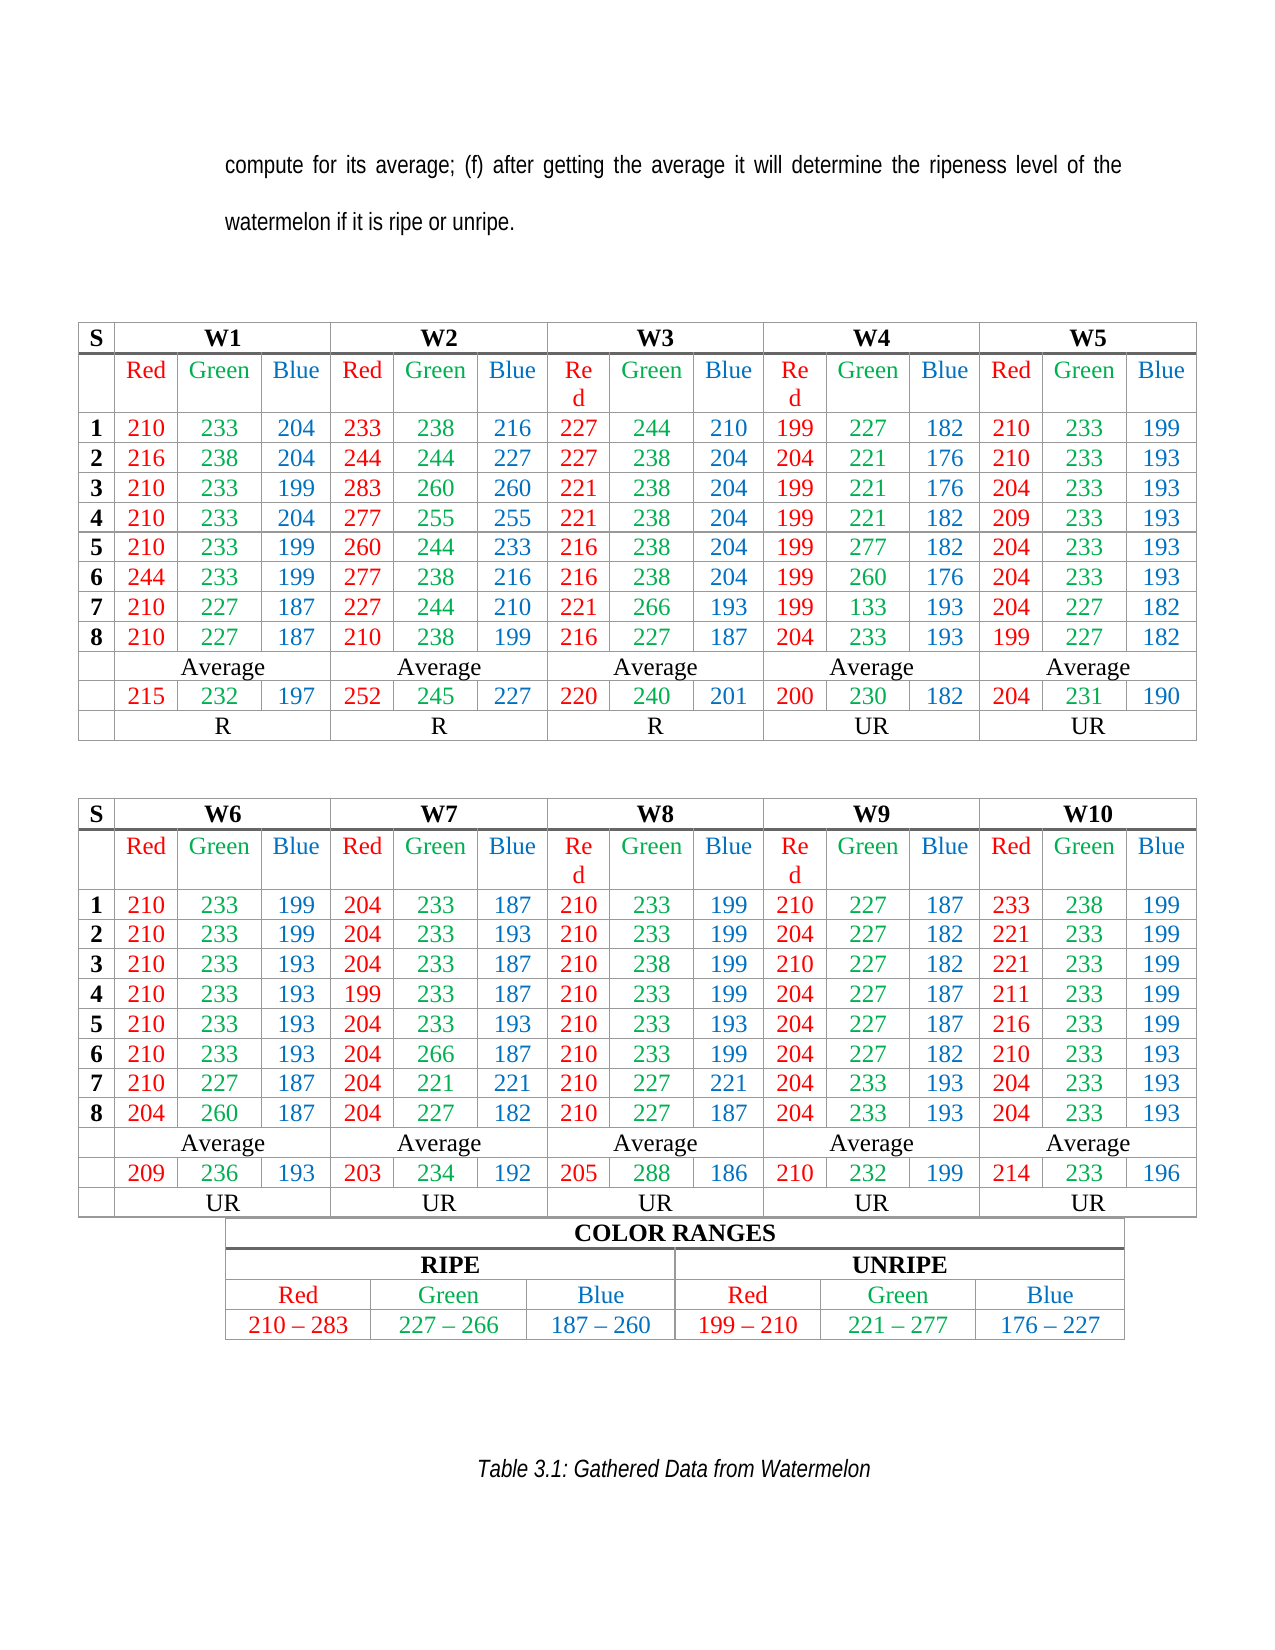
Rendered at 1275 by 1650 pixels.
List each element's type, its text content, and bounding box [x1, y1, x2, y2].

table_header S [79, 323, 114, 352]
table_cell Average [980, 1128, 1196, 1157]
table_cell 204 [694, 562, 763, 591]
table_cell 216 [478, 562, 547, 591]
table_cell Average [331, 1128, 547, 1157]
table_cell 233 [1043, 533, 1126, 561]
table_cell 187 [694, 622, 763, 651]
table_cell 204 [331, 890, 393, 918]
table_cell 231 [1043, 681, 1126, 710]
table_cell 221 [548, 592, 609, 621]
table_cell 260 [331, 533, 393, 561]
table_cell 210 [115, 949, 177, 978]
table_cell 209 [980, 503, 1042, 531]
table_header W1 [115, 323, 330, 352]
table_cell Red [548, 355, 609, 412]
table_cell 176 [910, 562, 979, 591]
table_cell 233 [610, 1009, 693, 1038]
table_cell 210 [980, 443, 1042, 472]
table_cell 193 [478, 1009, 547, 1038]
table_cell 238 [610, 473, 693, 502]
table_cell 238 [610, 503, 693, 531]
table_cell 182 [910, 533, 979, 561]
table_cell UR [764, 1188, 979, 1216]
table_cell 187 [910, 1009, 979, 1038]
table_cell 199 [1127, 920, 1196, 948]
table_cell 227 [827, 920, 909, 948]
table_cell 233 [827, 1069, 909, 1097]
table_cell Red [980, 831, 1042, 889]
table_cell 204 [980, 562, 1042, 591]
table_cell 210 [548, 1009, 609, 1038]
table_cell 233 [1043, 949, 1126, 978]
table_cell 227 [827, 1009, 909, 1038]
table_cell 227 [827, 413, 909, 442]
table_cell [79, 681, 114, 710]
table_cell 204 [764, 920, 826, 948]
table_cell UR [764, 711, 979, 740]
table_cell 227 [610, 1098, 693, 1127]
table_cell 199 [764, 473, 826, 502]
table_cell Blue [1127, 831, 1196, 889]
table_cell 186 [694, 1158, 763, 1187]
table_cell 244 [610, 413, 693, 442]
table_cell UR [980, 711, 1196, 740]
table_cell [79, 711, 114, 740]
table_cell Average [115, 652, 330, 680]
table_cell 210 [764, 949, 826, 978]
table_cell 3 [79, 473, 114, 502]
table_cell 233 [1043, 1098, 1126, 1127]
table_cell Blue [262, 355, 330, 412]
table_cell Red [676, 1280, 820, 1309]
table_cell Red [331, 831, 393, 889]
table_header W10 [980, 799, 1196, 828]
table_cell 210 [548, 920, 609, 948]
table_cell 210 [764, 1158, 826, 1187]
table_cell 288 [610, 1158, 693, 1187]
table_cell 193 [1127, 562, 1196, 591]
table_cell 199 [262, 533, 330, 561]
table_cell 193 [262, 949, 330, 978]
table_cell 182 [910, 681, 979, 710]
table_cell 187 [478, 949, 547, 978]
table_cell 233 [478, 533, 547, 561]
table_cell 233 [178, 890, 261, 918]
table_cell 233 [610, 890, 693, 918]
table_cell 204 [764, 1009, 826, 1038]
table_cell 227 [331, 592, 393, 621]
table_cell 204 [262, 503, 330, 531]
table_cell 266 [394, 1039, 477, 1067]
table_cell 199 [694, 890, 763, 918]
table_cell 221 – 277 [821, 1310, 975, 1339]
table_cell 216 [548, 533, 609, 561]
table_cell 221 [394, 1069, 477, 1097]
table_cell 199 [764, 562, 826, 591]
table_cell 182 [910, 413, 979, 442]
table_cell 238 [394, 622, 477, 651]
table_cell 238 [610, 533, 693, 561]
table_cell 221 [548, 473, 609, 502]
table_cell 210 [115, 533, 177, 561]
table_cell 210 – 283 [226, 1310, 370, 1339]
table_cell 238 [394, 562, 477, 591]
table_cell 255 [394, 503, 477, 531]
table_cell 238 [610, 443, 693, 472]
table_cell 210 [548, 1098, 609, 1127]
table_cell 210 [548, 1069, 609, 1097]
table_cell 210 [115, 979, 177, 1008]
table_cell 4 [79, 979, 114, 1008]
table_cell 233 [178, 1009, 261, 1038]
table_cell 221 [980, 949, 1042, 978]
table_cell 193 [910, 622, 979, 651]
table_cell 233 [1043, 473, 1126, 502]
table_header W3 [548, 323, 763, 352]
table_cell 233 [1043, 979, 1126, 1008]
table_cell 182 [910, 920, 979, 948]
table_cell Green [178, 355, 261, 412]
table_cell 227 [548, 443, 609, 472]
table_cell 199 [262, 920, 330, 948]
table_cell Red [980, 355, 1042, 412]
table_cell 204 [331, 920, 393, 948]
table_cell 233 [178, 533, 261, 561]
table_cell 204 [331, 1039, 393, 1067]
table_cell 204 [331, 1098, 393, 1127]
table_cell [79, 831, 114, 889]
table_cell 216 [548, 622, 609, 651]
table_cell 227 [827, 979, 909, 1008]
table_cell Green [178, 831, 261, 889]
table_cell 5 [79, 533, 114, 561]
table_cell 210 [115, 592, 177, 621]
table_cell 210 [331, 622, 393, 651]
table_cell 230 [827, 681, 909, 710]
table_cell 238 [610, 949, 693, 978]
table_cell 233 [394, 979, 477, 1008]
table_cell 133 [827, 592, 909, 621]
table_cell 233 [178, 979, 261, 1008]
table_cell 238 [610, 562, 693, 591]
table_cell 233 [331, 413, 393, 442]
table_cell 199 [764, 413, 826, 442]
table_cell 233 [1043, 562, 1126, 591]
table_cell 176 [910, 443, 979, 472]
table_cell 5 [79, 1009, 114, 1038]
table_cell Blue [694, 355, 763, 412]
table_cell 283 [331, 473, 393, 502]
table_cell 216 [548, 562, 609, 591]
table_cell 187 [262, 622, 330, 651]
table_cell 227 [178, 1069, 261, 1097]
table_cell Green [827, 355, 909, 412]
table_cell 210 [115, 1009, 177, 1038]
table_cell Blue [694, 831, 763, 889]
table_cell Average [115, 1128, 330, 1157]
table_cell 204 [980, 1069, 1042, 1097]
table_cell 233 [394, 890, 477, 918]
table_cell 199 [262, 473, 330, 502]
table_cell Blue [1127, 355, 1196, 412]
table_header W9 [764, 799, 979, 828]
table_cell 233 [1043, 503, 1126, 531]
table_cell 210 [115, 503, 177, 531]
table_cell 187 [910, 890, 979, 918]
table_header W4 [764, 323, 979, 352]
table_cell 216 [115, 443, 177, 472]
table_cell 204 [764, 1039, 826, 1067]
table_cell Average [331, 652, 547, 680]
table_cell Blue [976, 1280, 1124, 1309]
table_cell 204 [980, 473, 1042, 502]
table_cell 238 [394, 413, 477, 442]
table_cell 227 [178, 592, 261, 621]
table_cell 255 [478, 503, 547, 531]
table_cell R [115, 711, 330, 740]
table_cell Blue [262, 831, 330, 889]
table_cell 187 [262, 592, 330, 621]
table_cell Green [394, 831, 477, 889]
table_cell Blue [478, 831, 547, 889]
table_cell 211 [980, 979, 1042, 1008]
table_cell 233 [178, 562, 261, 591]
text Table 3.1: Gathered Data from Watermelon [225, 1454, 1125, 1483]
table_cell 227 [1043, 592, 1126, 621]
table_header W6 [115, 799, 330, 828]
table_cell Red [764, 355, 826, 412]
table_cell 199 [694, 979, 763, 1008]
table_cell 234 [394, 1158, 477, 1187]
table_cell 260 [394, 473, 477, 502]
table_cell 193 [1127, 533, 1196, 561]
table_cell 216 [980, 1009, 1042, 1038]
table_cell 187 [694, 1098, 763, 1127]
table_cell 187 [262, 1098, 330, 1127]
table_cell 182 [478, 1098, 547, 1127]
table_cell 233 [178, 1039, 261, 1067]
table_cell 227 [827, 890, 909, 918]
table_cell 233 [980, 890, 1042, 918]
table_cell 244 [394, 443, 477, 472]
table_cell 210 [980, 1039, 1042, 1067]
table_cell 204 [694, 473, 763, 502]
table_cell 204 [764, 1069, 826, 1097]
table_cell 260 [827, 562, 909, 591]
table_cell 6 [79, 1039, 114, 1067]
table_cell 205 [548, 1158, 609, 1187]
table_cell 182 [910, 503, 979, 531]
table_cell 182 [1127, 592, 1196, 621]
table_cell Average [980, 652, 1196, 680]
table_cell 233 [1043, 443, 1126, 472]
table_cell 187 [262, 1069, 330, 1097]
table_cell 233 [1043, 1039, 1126, 1067]
table_cell 190 [1127, 681, 1196, 710]
table_cell 204 [262, 413, 330, 442]
table_cell Green [1043, 831, 1126, 889]
table_cell 210 [115, 1069, 177, 1097]
table_cell 193 [1127, 1069, 1196, 1097]
table_cell 193 [1127, 443, 1196, 472]
table_cell 199 [694, 949, 763, 978]
table_cell 277 [827, 533, 909, 561]
table_cell 204 [764, 443, 826, 472]
table_cell 260 [478, 473, 547, 502]
table_cell 233 [178, 920, 261, 948]
table_cell 204 [262, 443, 330, 472]
table_cell [79, 652, 114, 680]
table_cell 199 [764, 533, 826, 561]
table_cell 199 [262, 562, 330, 591]
table_cell 227 [394, 1098, 477, 1127]
table_cell 2 [79, 443, 114, 472]
table_cell 204 [764, 622, 826, 651]
table_cell 236 [178, 1158, 261, 1187]
table_cell 214 [980, 1158, 1042, 1187]
table_cell 187 [478, 979, 547, 1008]
table_cell 199 [1127, 1009, 1196, 1038]
table_cell 204 [694, 503, 763, 531]
table_cell 233 [827, 622, 909, 651]
table_cell 204 [694, 533, 763, 561]
table_cell 210 [115, 1039, 177, 1067]
table_cell 215 [115, 681, 177, 710]
table_cell 221 [980, 920, 1042, 948]
table_cell 227 [178, 622, 261, 651]
table_cell 199 [764, 503, 826, 531]
table_header W7 [331, 799, 547, 828]
table_cell 199 [1127, 979, 1196, 1008]
table_cell 227 [548, 413, 609, 442]
table_cell Green [1043, 355, 1126, 412]
table_cell R [331, 711, 547, 740]
table_cell 238 [178, 443, 261, 472]
table_cell 210 [548, 949, 609, 978]
table_cell 199 [262, 890, 330, 918]
table_cell 176 – 227 [976, 1310, 1124, 1339]
table_cell 193 [1127, 473, 1196, 502]
table_cell 244 [331, 443, 393, 472]
table_cell 1 [79, 890, 114, 918]
table_cell 220 [548, 681, 609, 710]
table_cell 233 [1043, 1158, 1126, 1187]
table_cell 199 [694, 920, 763, 948]
table_cell 244 [115, 562, 177, 591]
table_cell 232 [827, 1158, 909, 1187]
table_cell 233 [610, 979, 693, 1008]
table_cell Green [610, 831, 693, 889]
table_cell 227 [478, 443, 547, 472]
table_header W5 [980, 323, 1196, 352]
table_cell 245 [394, 681, 477, 710]
table_header W2 [331, 323, 547, 352]
table_cell 232 [178, 681, 261, 710]
table_cell 193 [478, 920, 547, 948]
table_cell 193 [1127, 1039, 1196, 1067]
table_cell 204 [980, 681, 1042, 710]
table_cell 187 [910, 979, 979, 1008]
table_cell Red [331, 355, 393, 412]
table_cell 187 – 260 [527, 1310, 674, 1339]
table_cell 210 [548, 890, 609, 918]
table_cell 216 [478, 413, 547, 442]
table_cell 182 [910, 1039, 979, 1067]
table_cell 199 [910, 1158, 979, 1187]
table_cell 233 [394, 1009, 477, 1038]
table_cell 233 [178, 949, 261, 978]
table_cell 233 [178, 473, 261, 502]
table_cell Green [827, 831, 909, 889]
table_cell 203 [331, 1158, 393, 1187]
table_header S [79, 799, 114, 828]
table_cell [79, 355, 114, 412]
table_cell 187 [478, 890, 547, 918]
table_cell 193 [910, 1098, 979, 1127]
table_cell 244 [394, 533, 477, 561]
table_cell 210 [548, 979, 609, 1008]
table_cell 193 [262, 1039, 330, 1067]
table_cell 233 [1043, 920, 1126, 948]
table_cell 193 [262, 979, 330, 1008]
table_cell Green [610, 355, 693, 412]
table_cell 199 [1127, 890, 1196, 918]
table_cell UR [548, 1188, 763, 1216]
table_cell Blue [910, 355, 979, 412]
table_cell 233 [178, 503, 261, 531]
table_cell 252 [331, 681, 393, 710]
table_header W8 [548, 799, 763, 828]
table_cell 277 [331, 503, 393, 531]
table_cell Green [394, 355, 477, 412]
table_cell 204 [115, 1098, 177, 1127]
table_cell 200 [764, 681, 826, 710]
table_cell Green [371, 1280, 526, 1309]
table_cell 7 [79, 592, 114, 621]
table_cell 199 [1127, 949, 1196, 978]
table_cell 233 [394, 920, 477, 948]
table_cell 210 [115, 890, 177, 918]
table_cell 233 [1043, 413, 1126, 442]
table_cell Blue [478, 355, 547, 412]
table_cell R [548, 711, 763, 740]
table_cell 187 [478, 1039, 547, 1067]
table_cell 193 [1127, 503, 1196, 531]
table_cell 6 [79, 562, 114, 591]
table_cell 238 [1043, 890, 1126, 918]
table_cell 233 [178, 413, 261, 442]
table_cell UR [331, 1188, 547, 1216]
table_cell UR [115, 1188, 330, 1216]
table_cell 227 [827, 1039, 909, 1067]
table_cell 244 [394, 592, 477, 621]
table_cell RIPE [226, 1250, 674, 1279]
table_cell 193 [910, 1069, 979, 1097]
table_cell 182 [910, 949, 979, 978]
table_cell 201 [694, 681, 763, 710]
table_cell 233 [610, 1039, 693, 1067]
table_cell 2 [79, 920, 114, 948]
table_header COLOR RANGES [226, 1219, 1124, 1247]
table_cell Average [548, 1128, 763, 1157]
table_cell 199 – 210 [676, 1310, 820, 1339]
table_cell 233 [394, 949, 477, 978]
table_cell 233 [1043, 1069, 1126, 1097]
table_cell 199 [331, 979, 393, 1008]
table_cell Red [115, 831, 177, 889]
table_cell 199 [478, 622, 547, 651]
table_cell 182 [1127, 622, 1196, 651]
table_cell 210 [694, 413, 763, 442]
table_cell 210 [478, 592, 547, 621]
table_cell 210 [115, 413, 177, 442]
table_cell 221 [827, 443, 909, 472]
table_cell 1 [79, 413, 114, 442]
table_cell 204 [980, 592, 1042, 621]
table_cell Average [764, 652, 979, 680]
table_cell 227 [610, 622, 693, 651]
table_cell 221 [478, 1069, 547, 1097]
table_cell 204 [331, 1009, 393, 1038]
table_cell 233 [610, 920, 693, 948]
table_cell 204 [331, 949, 393, 978]
table_cell 210 [980, 413, 1042, 442]
table_cell 197 [262, 681, 330, 710]
table_cell Red [548, 831, 609, 889]
table_cell 199 [694, 1039, 763, 1067]
table_cell 204 [331, 1069, 393, 1097]
table_cell Red [764, 831, 826, 889]
table_cell Blue [910, 831, 979, 889]
table_cell 204 [980, 1098, 1042, 1127]
table_cell 210 [115, 920, 177, 948]
table_cell 227 [827, 949, 909, 978]
table_cell 277 [331, 562, 393, 591]
table_cell 260 [178, 1098, 261, 1127]
table_cell 193 [694, 1009, 763, 1038]
table_cell 227 – 266 [371, 1310, 526, 1339]
table_cell 210 [764, 890, 826, 918]
table_cell 204 [764, 979, 826, 1008]
table_cell 221 [827, 473, 909, 502]
table_cell 204 [980, 533, 1042, 561]
table_cell 209 [115, 1158, 177, 1187]
table_cell [79, 1128, 114, 1157]
table_cell 221 [827, 503, 909, 531]
table_cell Blue [527, 1280, 674, 1309]
table_cell 227 [610, 1069, 693, 1097]
table_cell 210 [548, 1039, 609, 1067]
table_cell [79, 1158, 114, 1187]
table_cell 221 [548, 503, 609, 531]
table_cell 204 [764, 1098, 826, 1127]
table_cell [79, 1188, 114, 1216]
table_cell Red [226, 1280, 370, 1309]
table_cell 176 [910, 473, 979, 502]
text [225, 150, 1125, 236]
table_cell 240 [610, 681, 693, 710]
table_cell 4 [79, 503, 114, 531]
table_cell 210 [115, 622, 177, 651]
table_cell 199 [1127, 413, 1196, 442]
table_cell 192 [478, 1158, 547, 1187]
table_cell 199 [764, 592, 826, 621]
table_cell UR [980, 1188, 1196, 1216]
table_cell 193 [1127, 1098, 1196, 1127]
table_cell 227 [478, 681, 547, 710]
table_cell Green [821, 1280, 975, 1309]
table_cell Red [115, 355, 177, 412]
table_cell 193 [262, 1158, 330, 1187]
table_cell Average [764, 1128, 979, 1157]
table_cell 193 [262, 1009, 330, 1038]
table_cell 8 [79, 622, 114, 651]
table_cell 3 [79, 949, 114, 978]
table_cell 8 [79, 1098, 114, 1127]
table_cell 233 [1043, 1009, 1126, 1038]
table_cell 193 [910, 592, 979, 621]
table_cell Average [548, 652, 763, 680]
table_cell UNRIPE [676, 1250, 1124, 1279]
table_cell 233 [827, 1098, 909, 1127]
table_cell 7 [79, 1069, 114, 1097]
table_cell 221 [694, 1069, 763, 1097]
table_cell 210 [115, 473, 177, 502]
table_cell 204 [694, 443, 763, 472]
table_cell 266 [610, 592, 693, 621]
table_cell 193 [694, 592, 763, 621]
table_cell 227 [1043, 622, 1126, 651]
table_cell 199 [980, 622, 1042, 651]
table_cell 196 [1127, 1158, 1196, 1187]
